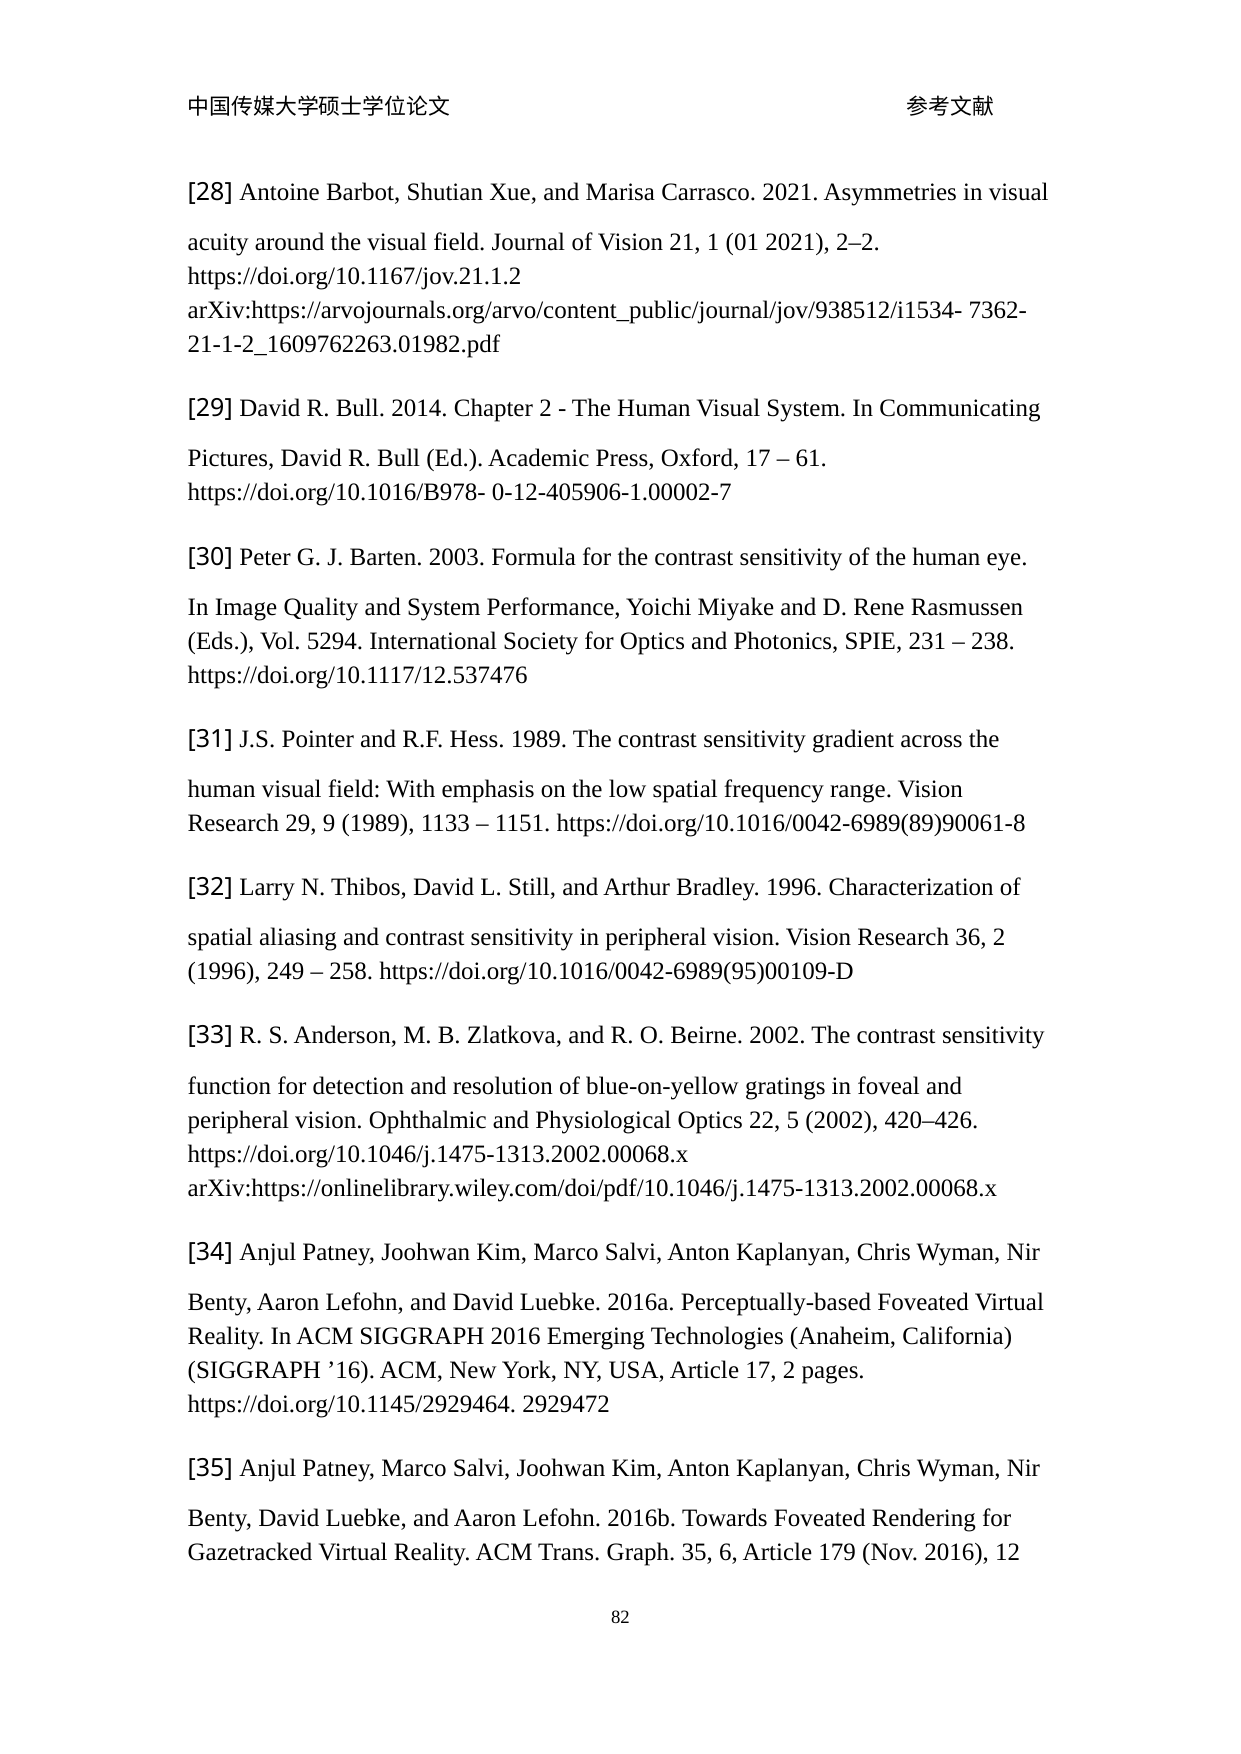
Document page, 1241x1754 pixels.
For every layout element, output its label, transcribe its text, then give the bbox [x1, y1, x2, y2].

list Peter G. J. Barten. 2003. Formula for the contrast sensitivity of the human eye. In Image Quality and System Performance, Yoichi Miyake and D. Rene Rasmussen (Eds.), Vol. 5294. International Society for Optics and Photonics, SPIE, 231 – 238. https://doi.org/10.1117/12.537476 [187, 521, 1053, 691]
list Larry N. Thibos, David L. Still, and Arthur Bradley. 1996. Characterization of spatial aliasing and contrast sensitivity in peripheral vision. Vision Research 36, 2 (1996), 249 – 258. https://doi.org/10.1016/0042-6989(95)00109-D [187, 852, 1053, 988]
list R. S. Anderson, M. B. Zlatkova, and R. O. Beirne. 2002. The contrast sensitivity function for detection and resolution of blue-on-yellow gratings in foveal and peripheral vision. Ophthalmic and Physiological Optics 22, 5 (2002), 420–426. https://doi.org/10.1046/j.1475-1313.2002.00068.x arXiv:https://onlinelibrary.wiley.com/doi/pdf/10.1046/j.1475-1313.2002.00068.x [187, 1000, 1053, 1204]
list J.S. Pointer and R.F. Hess. 1989. The contrast sensitivity gradient across the human visual field: With emphasis on the low spatial frequency range. Vision Research 29, 9 (1989), 1133 – 1151. https://doi.org/10.1016/0042-6989(89)90061-8 [187, 703, 1053, 839]
list David R. Bull. 2014. Chapter 2 - The Human Visual System. In Communicating Pictures, David R. Bull (Ed.). Academic Press, Oxford, 17 – 61. https://doi.org/10.1016/B978- 0-12-405906-1.00002-7 [187, 373, 1053, 509]
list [187, 1433, 1053, 1568]
list Antoine Barbot, Shutian Xue, and Marisa Carrasco. 2021. Asymmetries in visual acuity around the visual field. Journal of Vision 21, 1 (01 2021), 2–2. https://doi.org/10.1167/jov.21.1.2 arXiv:https://arvojournals.org/arvo/content_public/journal/jov/938512/i1534- 7362-21-1-2_1609762263.01982.pdf [187, 157, 1053, 360]
list Anjul Patney, Joohwan Kim, Marco Salvi, Anton Kaplanyan, Chris Wyman, Nir Benty, Aaron Lefohn, and David Luebke. 2016a. Perceptually-based Foveated Virtual Reality. In ACM SIGGRAPH 2016 Emerging Technologies (Anaheim, California) (SIGGRAPH ’16). ACM, New York, NY, USA, Article 17, 2 pages. https://doi.org/10.1145/2929464. 2929472 [187, 1216, 1053, 1420]
